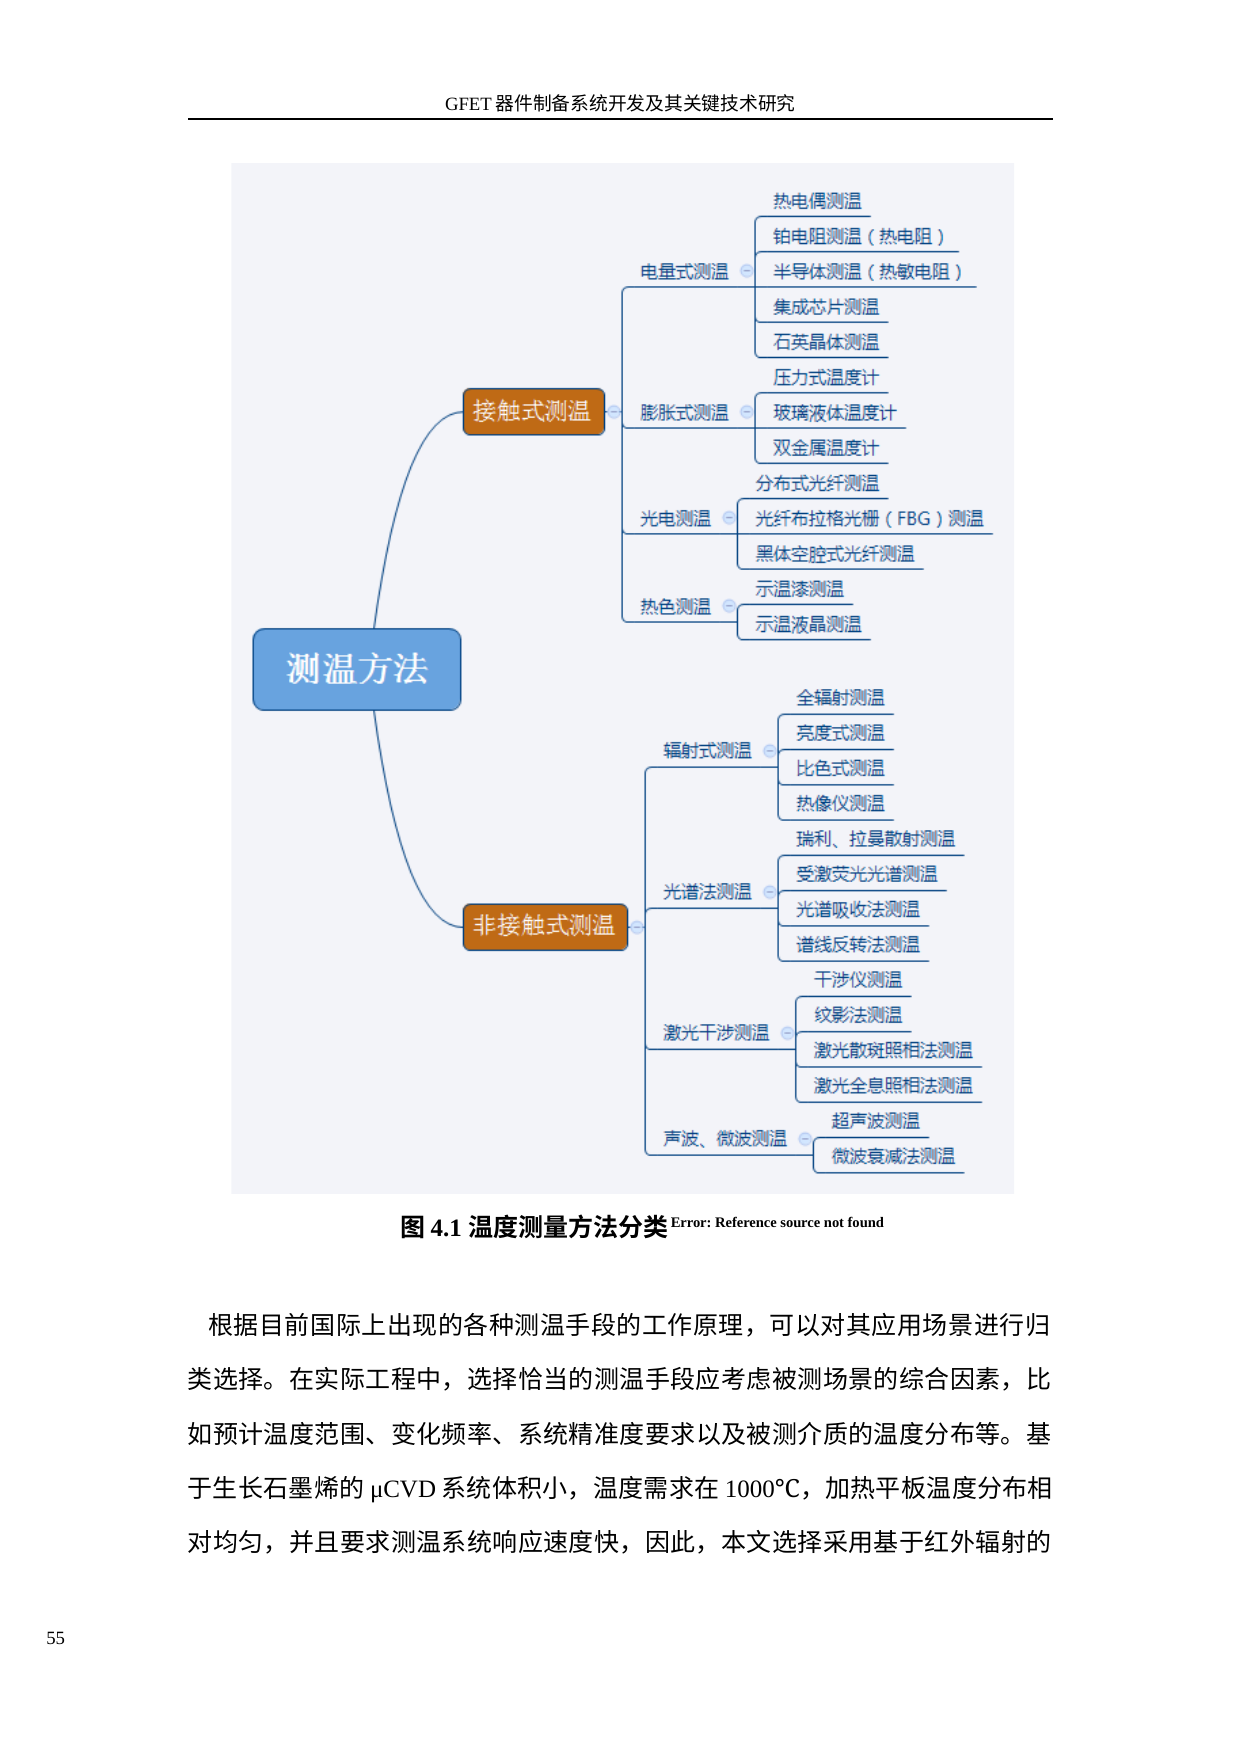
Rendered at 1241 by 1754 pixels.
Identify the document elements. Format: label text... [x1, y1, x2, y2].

picture [231, 163, 1015, 1194]
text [187, 1305, 1053, 1559]
